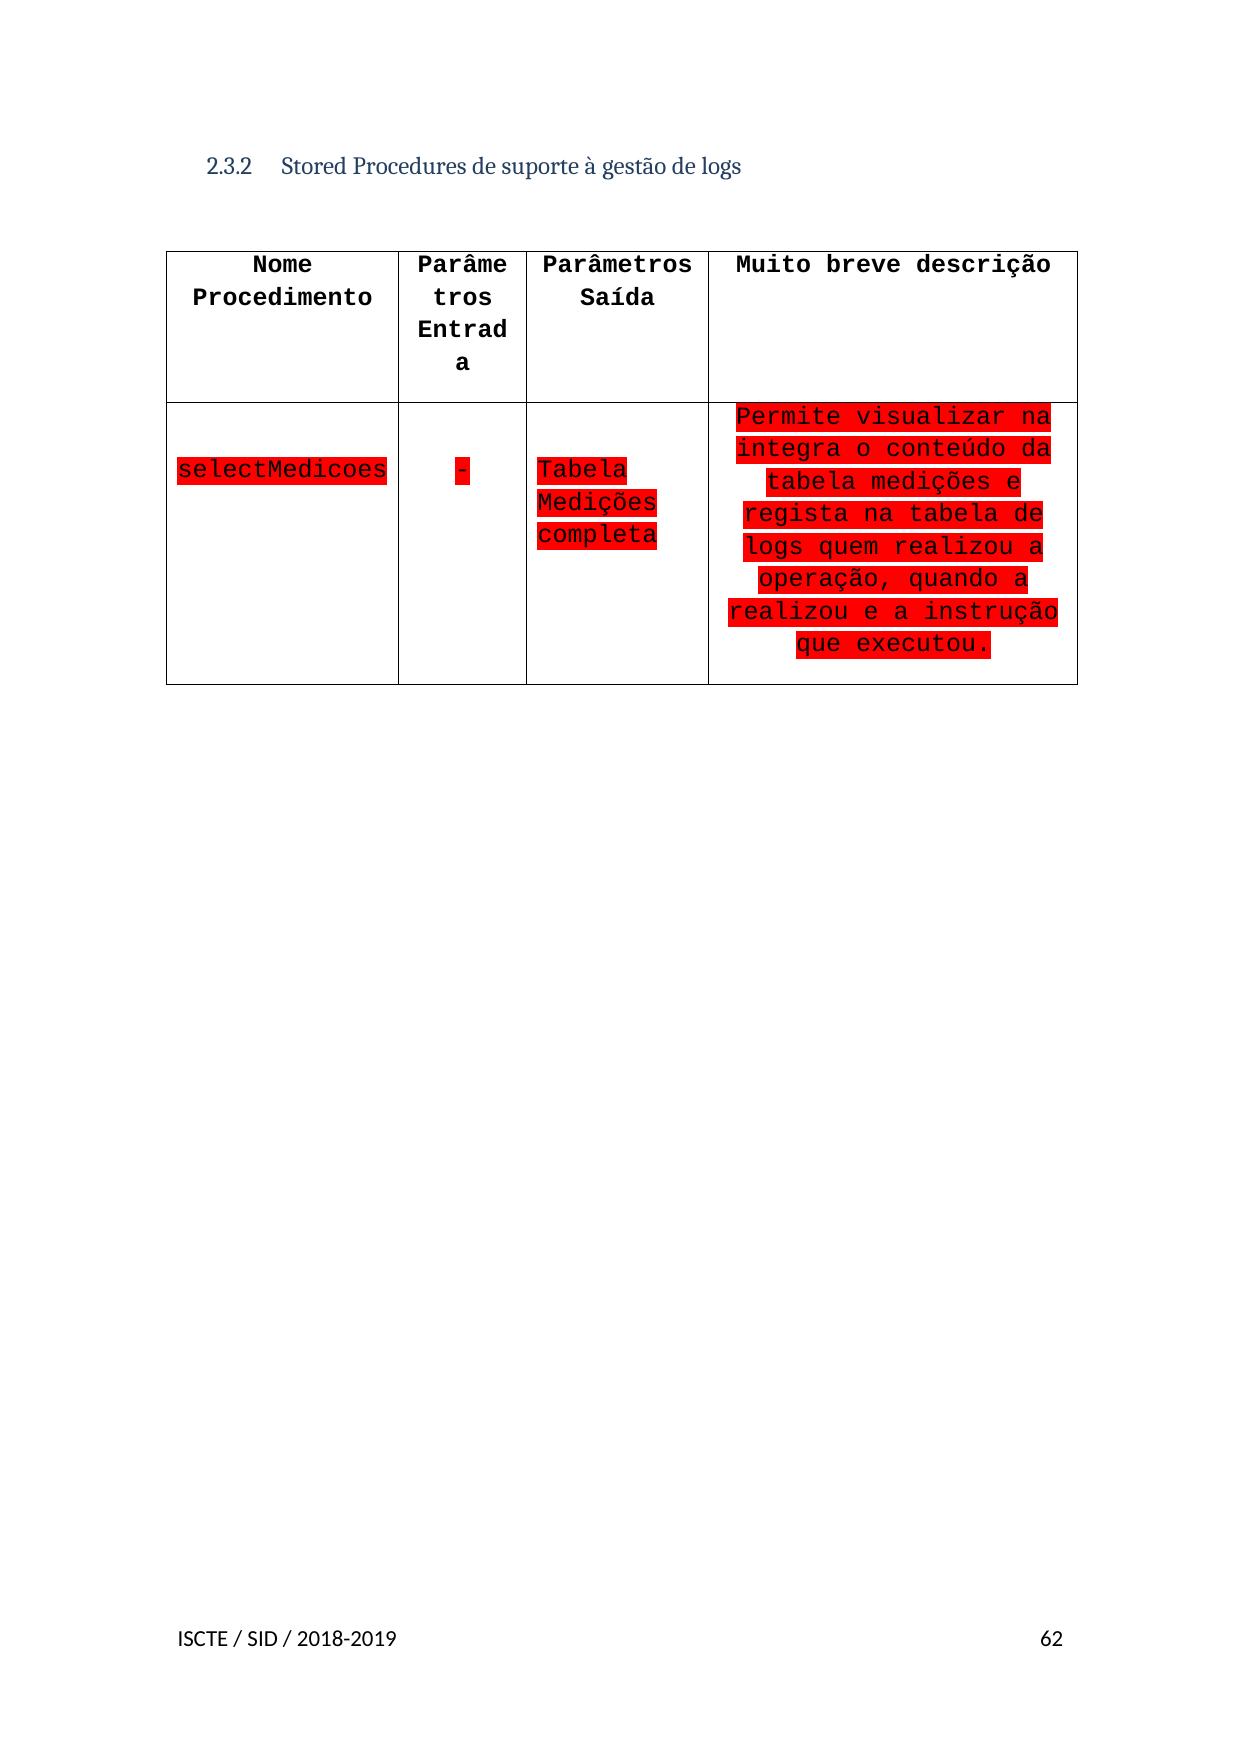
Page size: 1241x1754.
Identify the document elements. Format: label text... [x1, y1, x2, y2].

table_cell selectMedicoes [167, 403, 398, 684]
table_cell - [399, 403, 526, 684]
table_header Parâmetros Saída [527, 252, 708, 402]
table_cell Permite visualizar na integra o conteúdo da tabela medições e regista na tabela de logs quem realizou a operação, quando a realizou e a instrução que executou. [709, 403, 1077, 684]
subtitle Stored Procedures de suporte à gestão de logs [207, 152, 1063, 181]
table_header Muito breve descrição [709, 252, 1077, 402]
table_header Parâmetros Entrada [399, 252, 526, 402]
table_cell Tabela Medições completa [527, 403, 708, 684]
table_header Nome Procedimento [167, 252, 398, 402]
